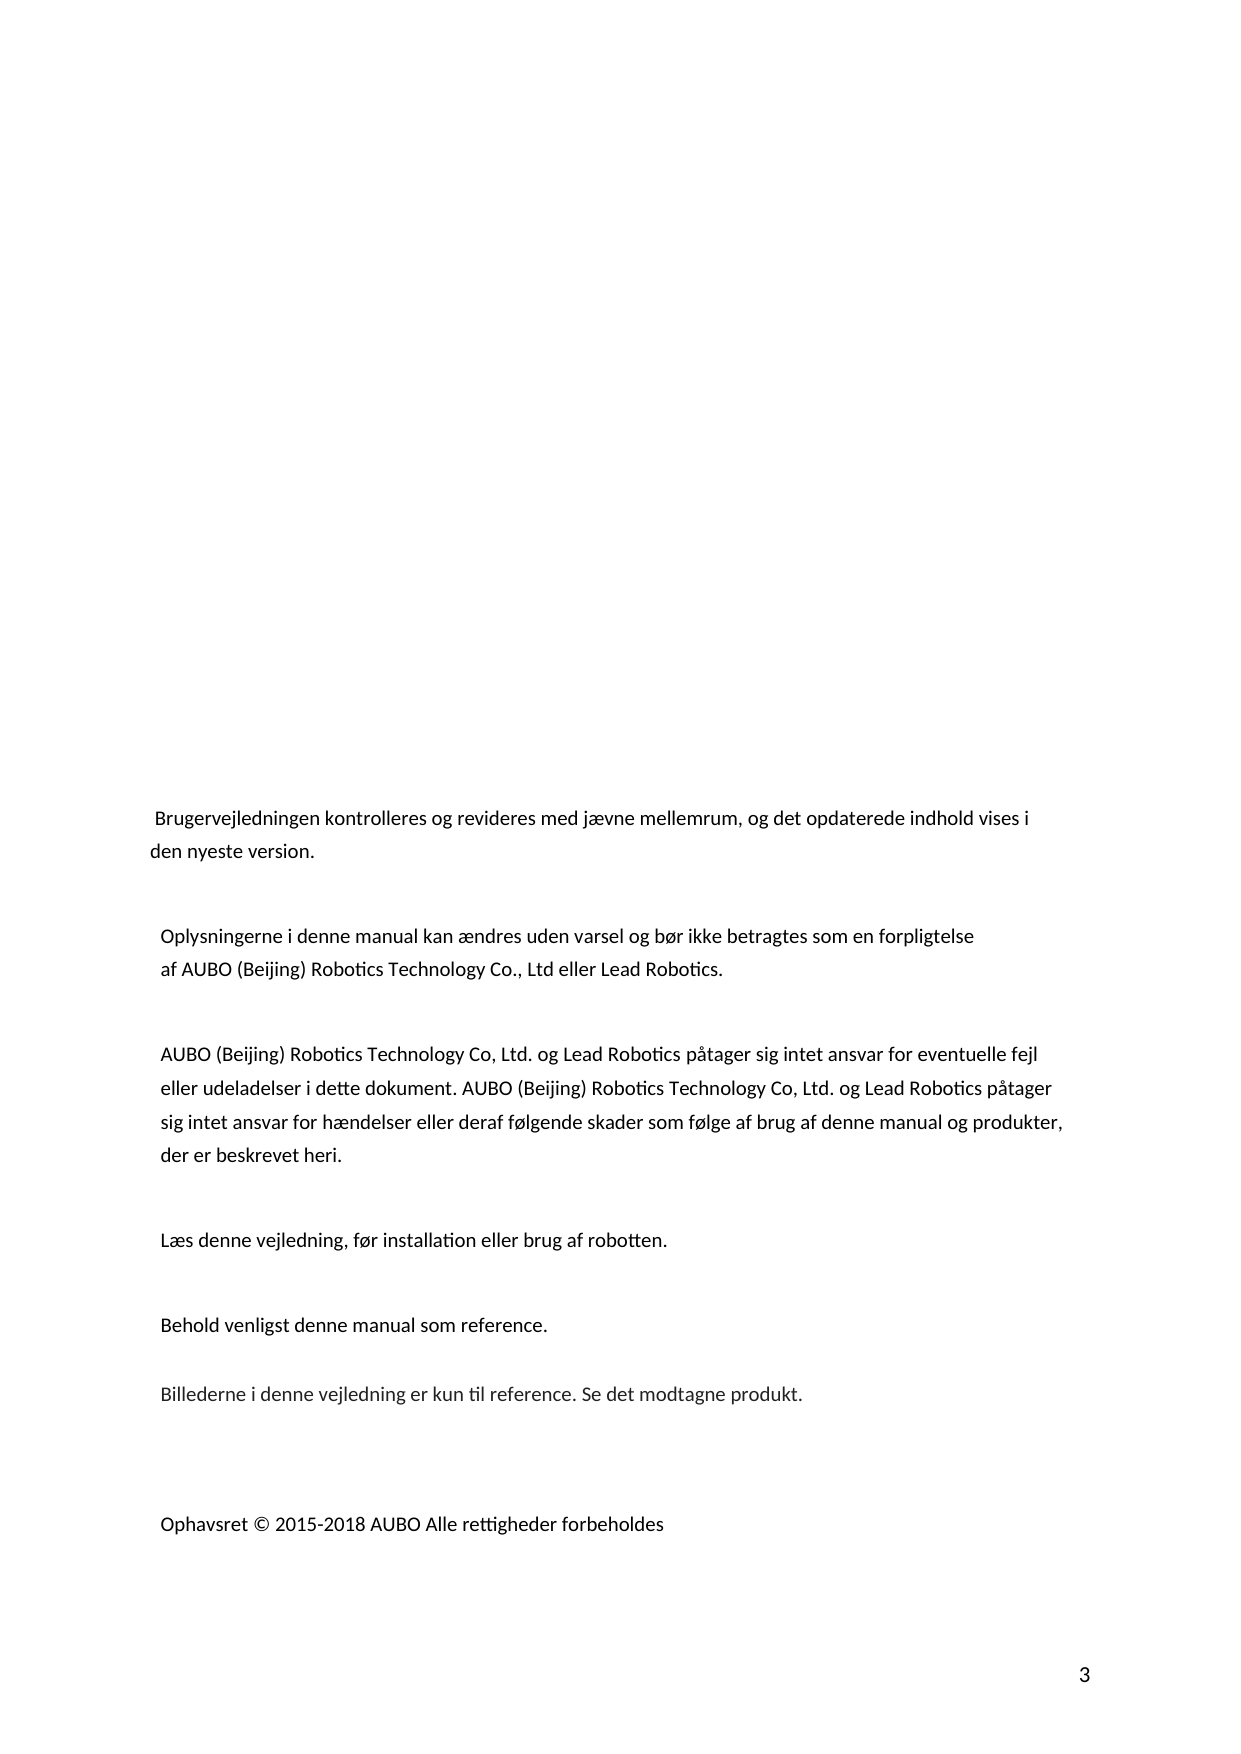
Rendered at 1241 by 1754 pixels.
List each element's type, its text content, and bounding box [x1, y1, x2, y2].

text Ophavsret © 2015-2018 AUBO Alle rettigheder forbeholdes [160, 1512, 1090, 1537]
text Behold venligst denne manual som reference. [160, 1312, 1090, 1338]
text AUBO (Beijing) Robotics Technology Co, Ltd. og Lead Robotics påtager sig intet ansvar for eventuelle fejl eller udeladelser i dette dokument. AUBO (Beijing) Robotics Technology Co, Ltd. og Lead Robotics påtager sig intet ansvar for hændelser eller deraf følgende skader som følge af brug af denne manual og produkter, der er beskrevet heri. [160, 1041, 1069, 1168]
text Billederne i denne vejledning er kun til reference. Se det modtagne produkt. [160, 1382, 1090, 1407]
text Brugervejledningen kontrolleres og revideres med jævne mellemrum, og det opdaterede indhold vises i den nyeste version. [150, 805, 1054, 864]
text Læs denne vejledning, før installation eller brug af robotten. [160, 1227, 1090, 1252]
text Oplysningerne i denne manual kan ændres uden varsel og bør ikke betragtes som en forpligtelse af AUBO (Beijing) Robotics Technology Co., Ltd eller Lead Robotics. [160, 923, 981, 982]
